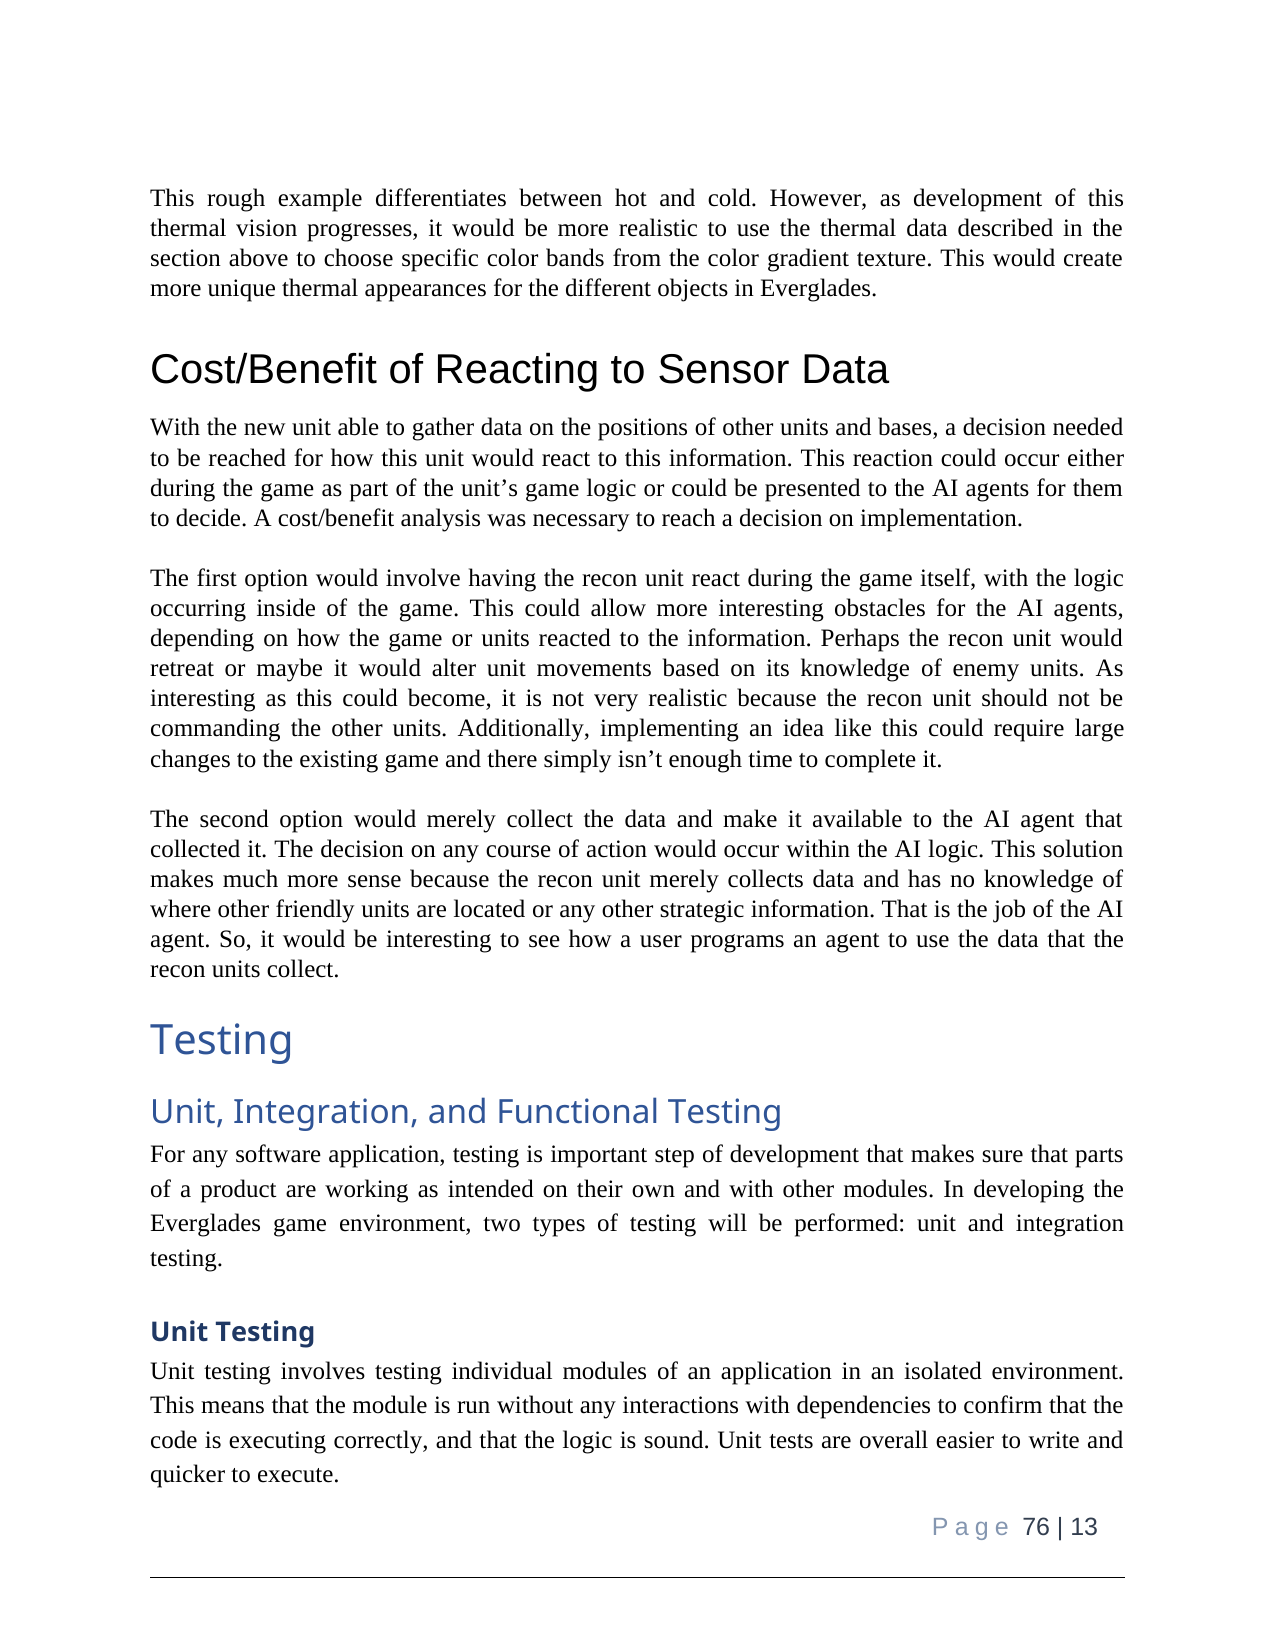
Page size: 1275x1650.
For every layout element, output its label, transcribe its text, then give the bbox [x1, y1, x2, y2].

text The first option would involve having the recon unit react during the game itself, with the logic occurring inside of the game. This could allow more interesting obstacles for the AI agents, depending on how the game or units reacted to the information. Perhaps the recon unit would retreat or maybe it would alter unit movements based on its knowledge of enemy units. As interesting as this could become, it is not very realistic because the recon unit should not be commanding the other units. Additionally, implementing an idea like this could require large changes to the existing game and there simply isn’t enough time to complete it. [150, 563, 1125, 772]
text This rough example differentiates between hot and cold. However, as development of this thermal vision progresses, it would be more realistic to use the thermal data described in the section above to choose specific color bands from the color gradient texture. This would create more unique thermal appearances for the different objects in Everglades. [150, 183, 1125, 302]
text Testing [150, 1009, 1125, 1066]
text Unit Testing [150, 1312, 1125, 1349]
subtitle Cost/Benefit of Reacting to Sensor Data [150, 345, 1125, 393]
text Unit testing involves testing individual modules of an application in an isolated environment. This means that the module is run without any interactions with dependencies to confirm that the code is executing correctly, and that the logic is sound. Unit tests are overall easier to write and quicker to execute. [150, 1356, 1125, 1488]
text With the new unit able to gather data on the positions of other units and bases, a decision needed to be reached for how this unit would react to this information. This reaction could occur either during the game as part of the unit’s game logic or could be presented to the AI agents for them to decide. A cost/benefit analysis was necessary to reach a decision on implementation. [150, 412, 1125, 532]
text For any software application, testing is important step of development that makes sure that parts of a product are working as intended on their own and with other modules. In developing the Everglades game environment, two types of testing will be performed: unit and integration testing. [150, 1139, 1125, 1272]
text Unit, Integration, and Functional Testing [150, 1087, 1125, 1133]
text The second option would merely collect the data and make it available to the AI agent that collected it. The decision on any course of action would occur within the AI logic. This solution makes much more sense because the recon unit merely collects data and has no knowledge of where other friendly units are located or any other strategic information. That is the job of the AI agent. So, it would be interesting to see how a user programs an agent to use the data that the recon units collect. [150, 804, 1125, 983]
